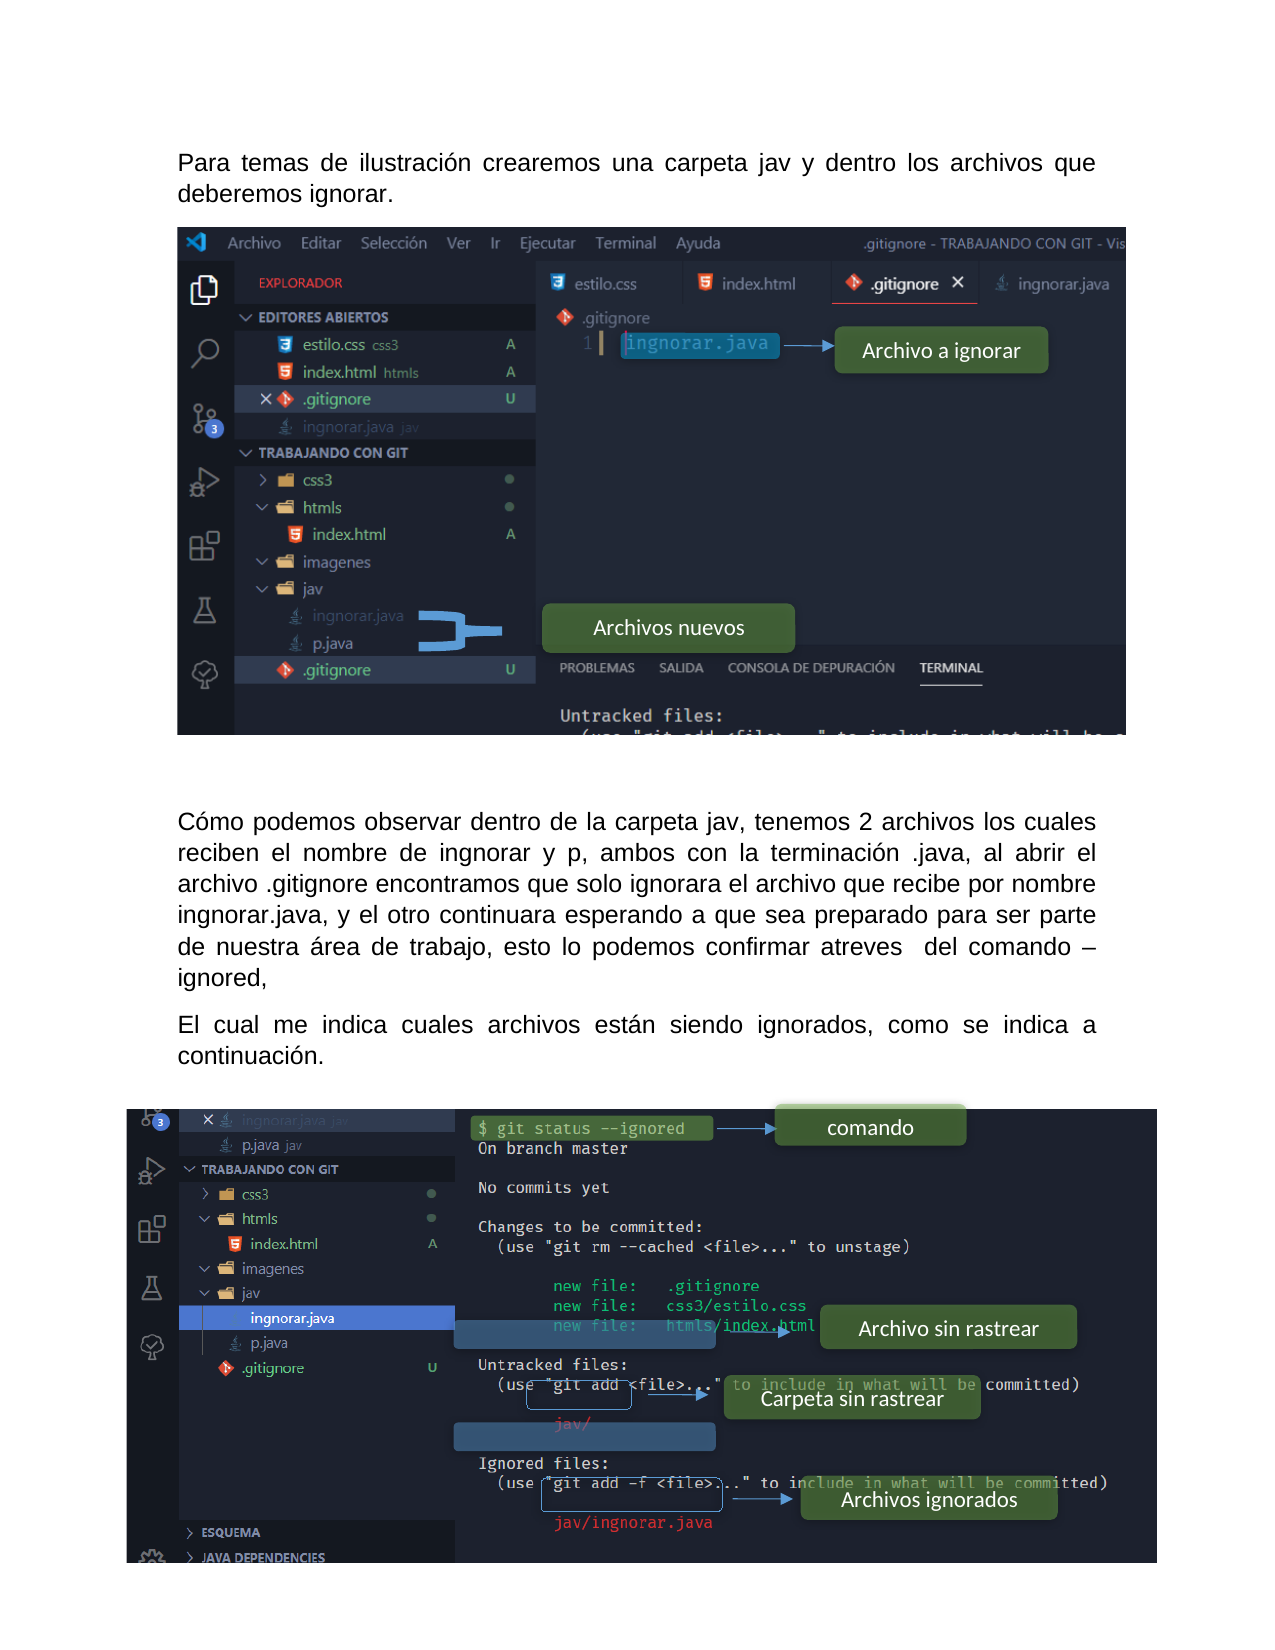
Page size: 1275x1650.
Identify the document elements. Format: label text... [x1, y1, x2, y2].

text Para temas de ilustración crearemos una carpeta jav y dentro los archivos que deberemos ignorar. [177, 148, 1098, 207]
text Cómo podemos observar dentro de la carpeta jav, tenemos 2 archivos los cuales reciben el nombre de ingnorar y p, ambos con la terminación .java, al abrir el archivo .gitignore encontramos que solo ignorara el archivo que recibe por nombre ingnorar.java, y el otro continuara esperando a que sea preparado para ser parte de nuestra área de trabajo, esto lo podemos confirmar atreves del comando –ignored, [177, 807, 1098, 991]
text El cual me indica cuales archivos están siendo ignorados, como se indica a continuación. [177, 1010, 1098, 1070]
picture [126, 1109, 1157, 1563]
picture [177, 227, 1126, 735]
